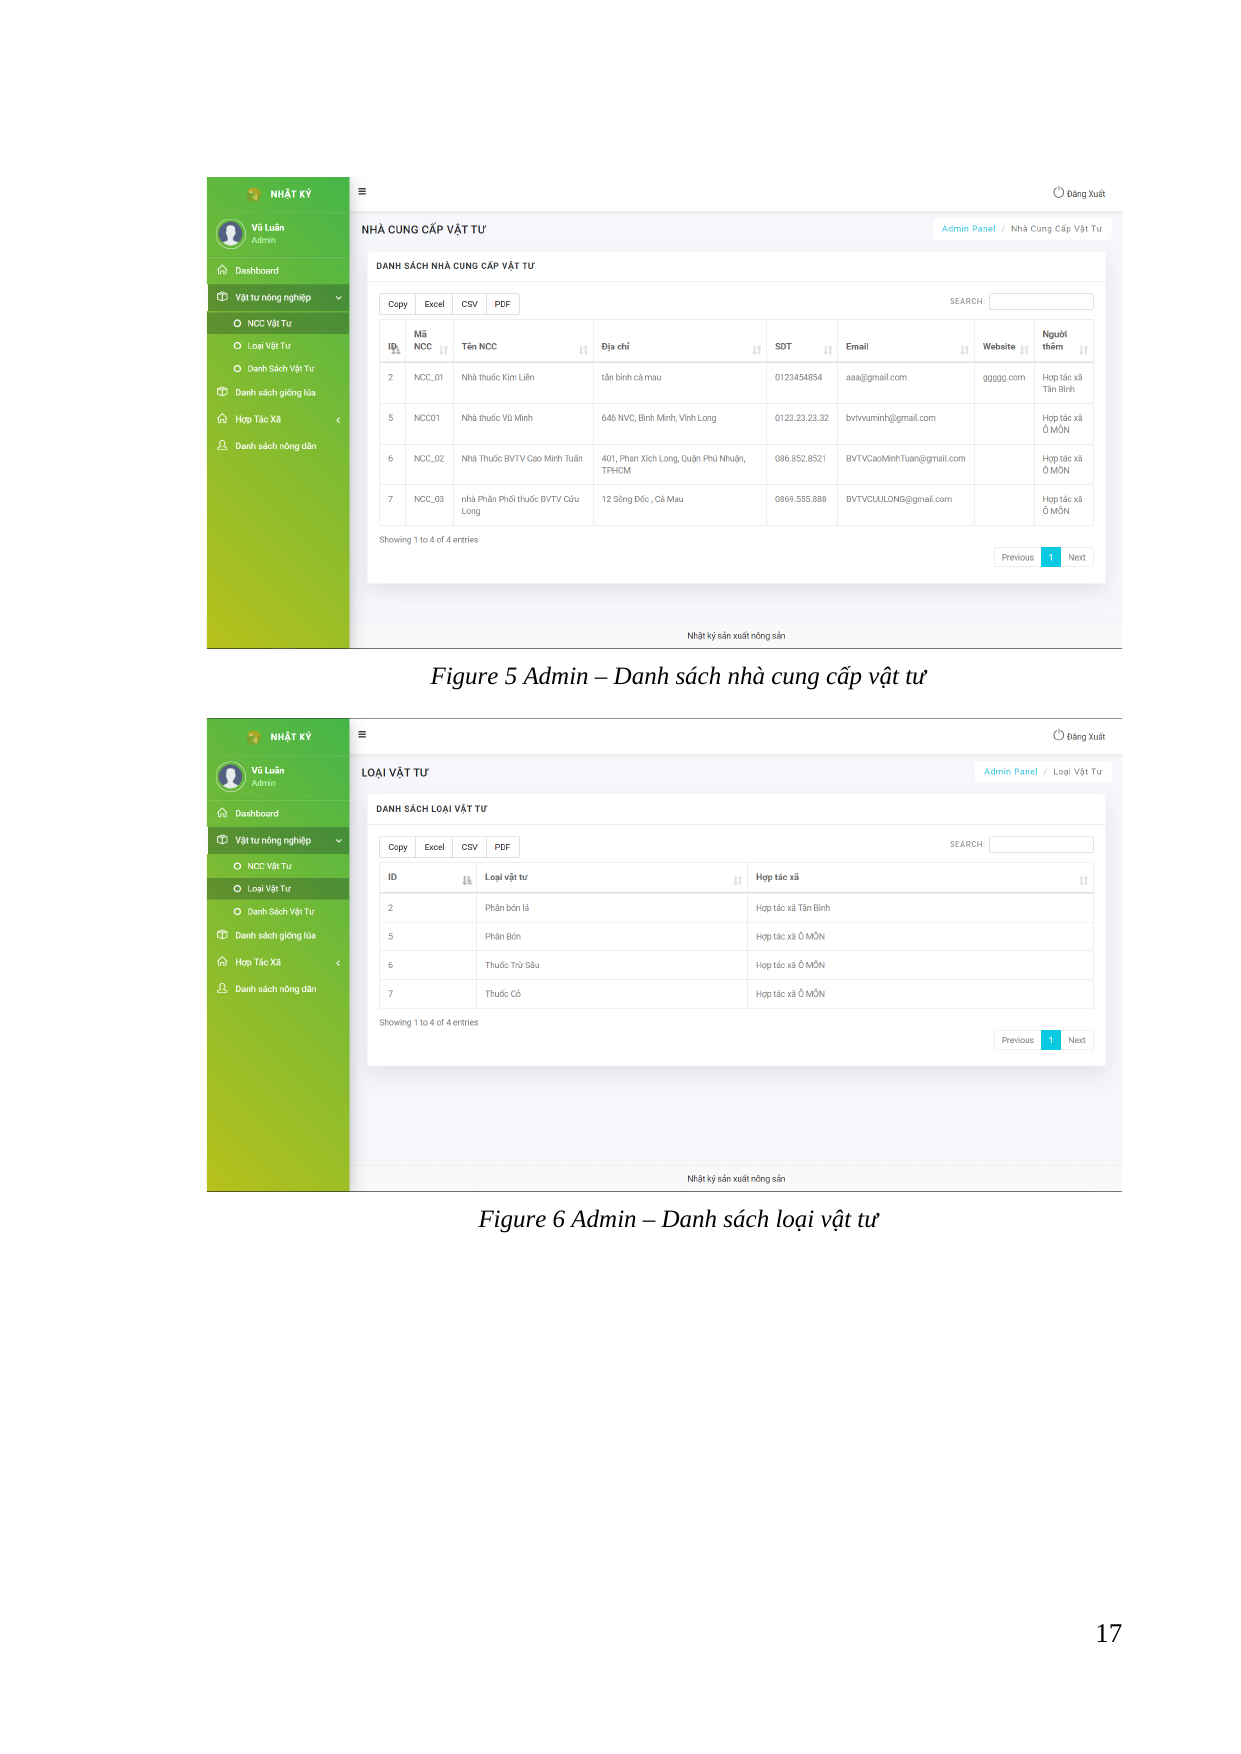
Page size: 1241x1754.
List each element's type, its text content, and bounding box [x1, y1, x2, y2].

picture [206, 177, 1123, 649]
text Figure 6 Admin – Danh sách loại vật tư [207, 1204, 1122, 1232]
text Figure 5 Admin – Danh sách nhà cung cấp vật tư [207, 661, 1122, 689]
picture [206, 718, 1123, 1192]
